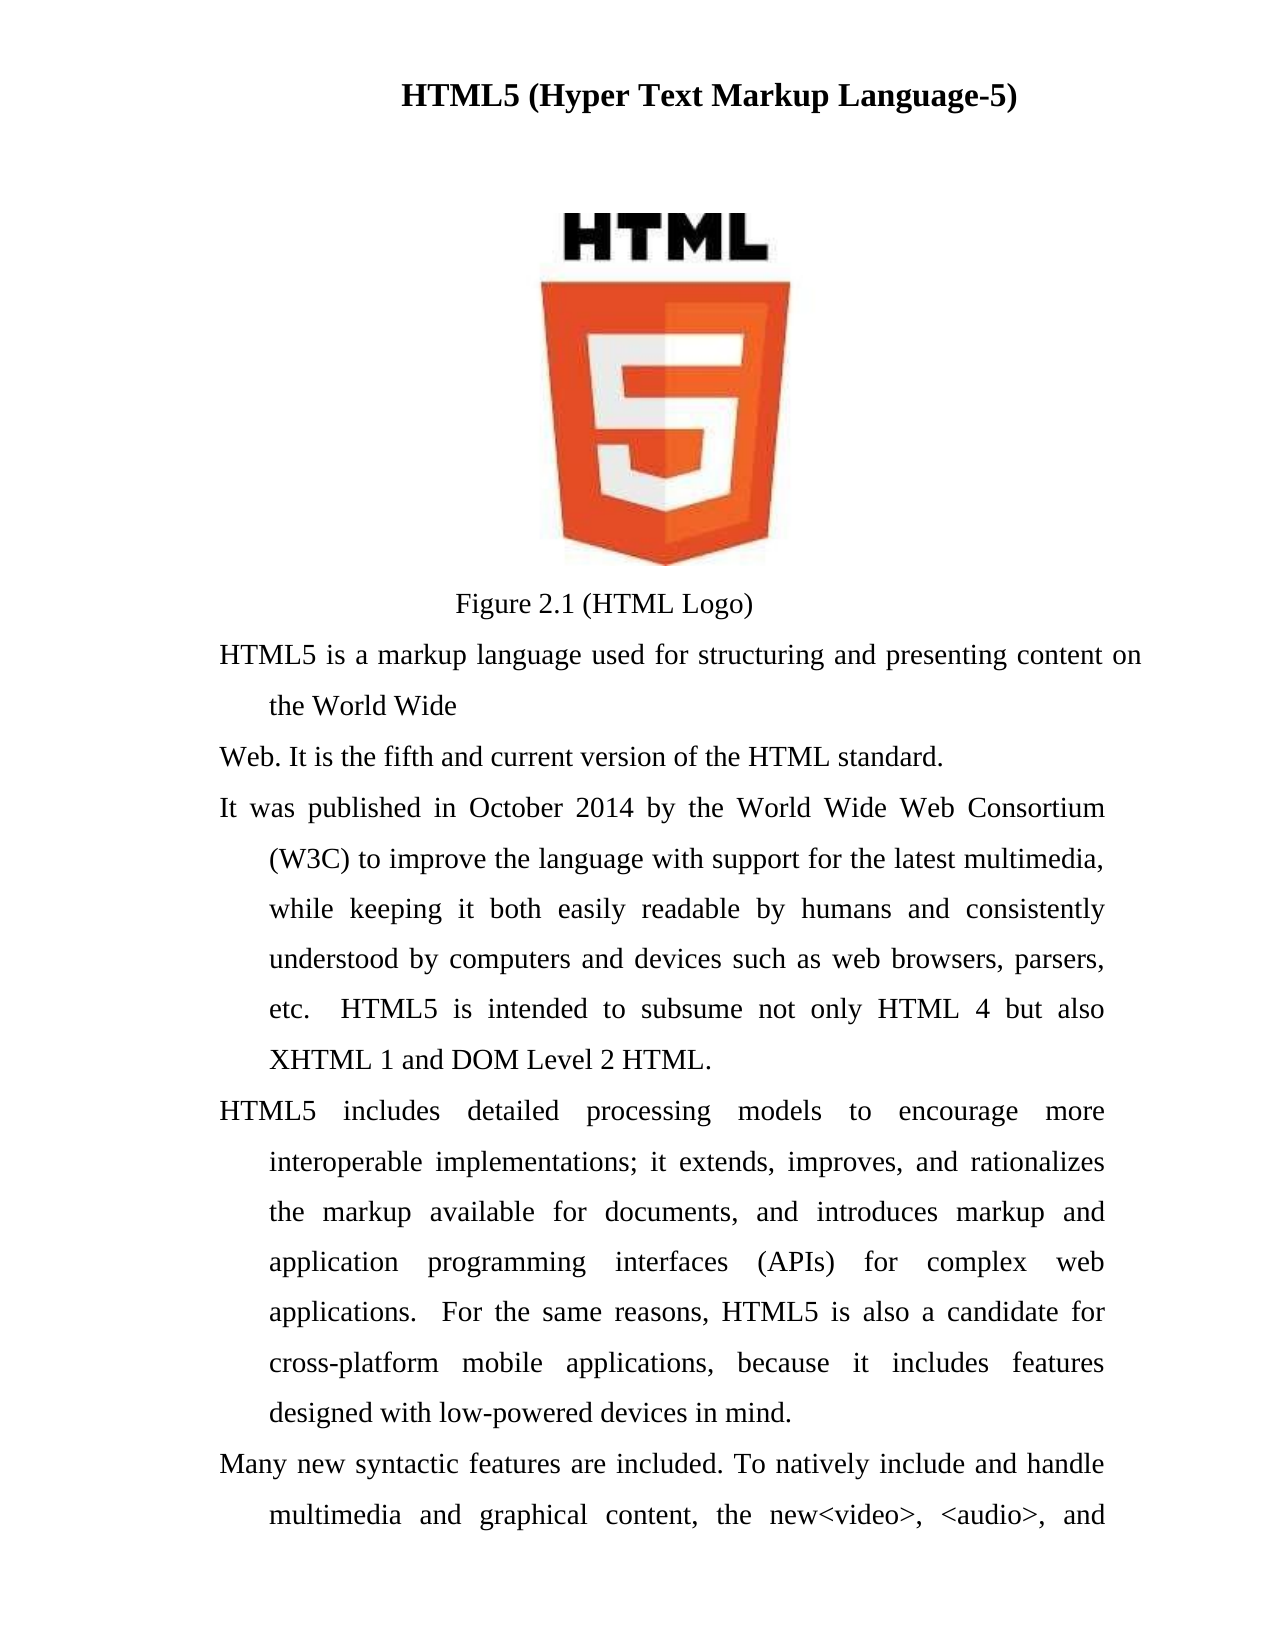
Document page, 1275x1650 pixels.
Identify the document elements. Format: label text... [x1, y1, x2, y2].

subtitle Figure 2.1 (HTML Logo) [353, 587, 1200, 620]
picture [490, 213, 842, 566]
subtitle HTML5 (Hyper Text Markup Language-5) [219, 75, 1200, 113]
text HTML5 includes detailed processing models to encourage more interoperable implementations; it extends, improves, and rationalizes the markup available for documents, and introduces markup and application programming interfaces (APIs) for complex web applications. For the same reasons, HTML5 is also a candidate for cross-platform mobile applications, because it includes features designed with low-powered devices in mind. [219, 1093, 1106, 1429]
text HTML5 is a markup language used for structuring and presenting content on the World Wide [219, 637, 1142, 721]
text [219, 1447, 1106, 1530]
text It was published in October 2014 by the World Wide Web Consortium (W3C) to improve the language with support for the latest multimedia, while keeping it both easily readable by humans and consistently understood by computers and devices such as web browsers, parsers, etc. HTML5 is intended to subsume not only HTML 4 but also XHTML 1 and DOM Level 2 HTML. [219, 790, 1106, 1076]
text Web. It is the fifth and current version of the HTML standard. [219, 739, 1087, 773]
